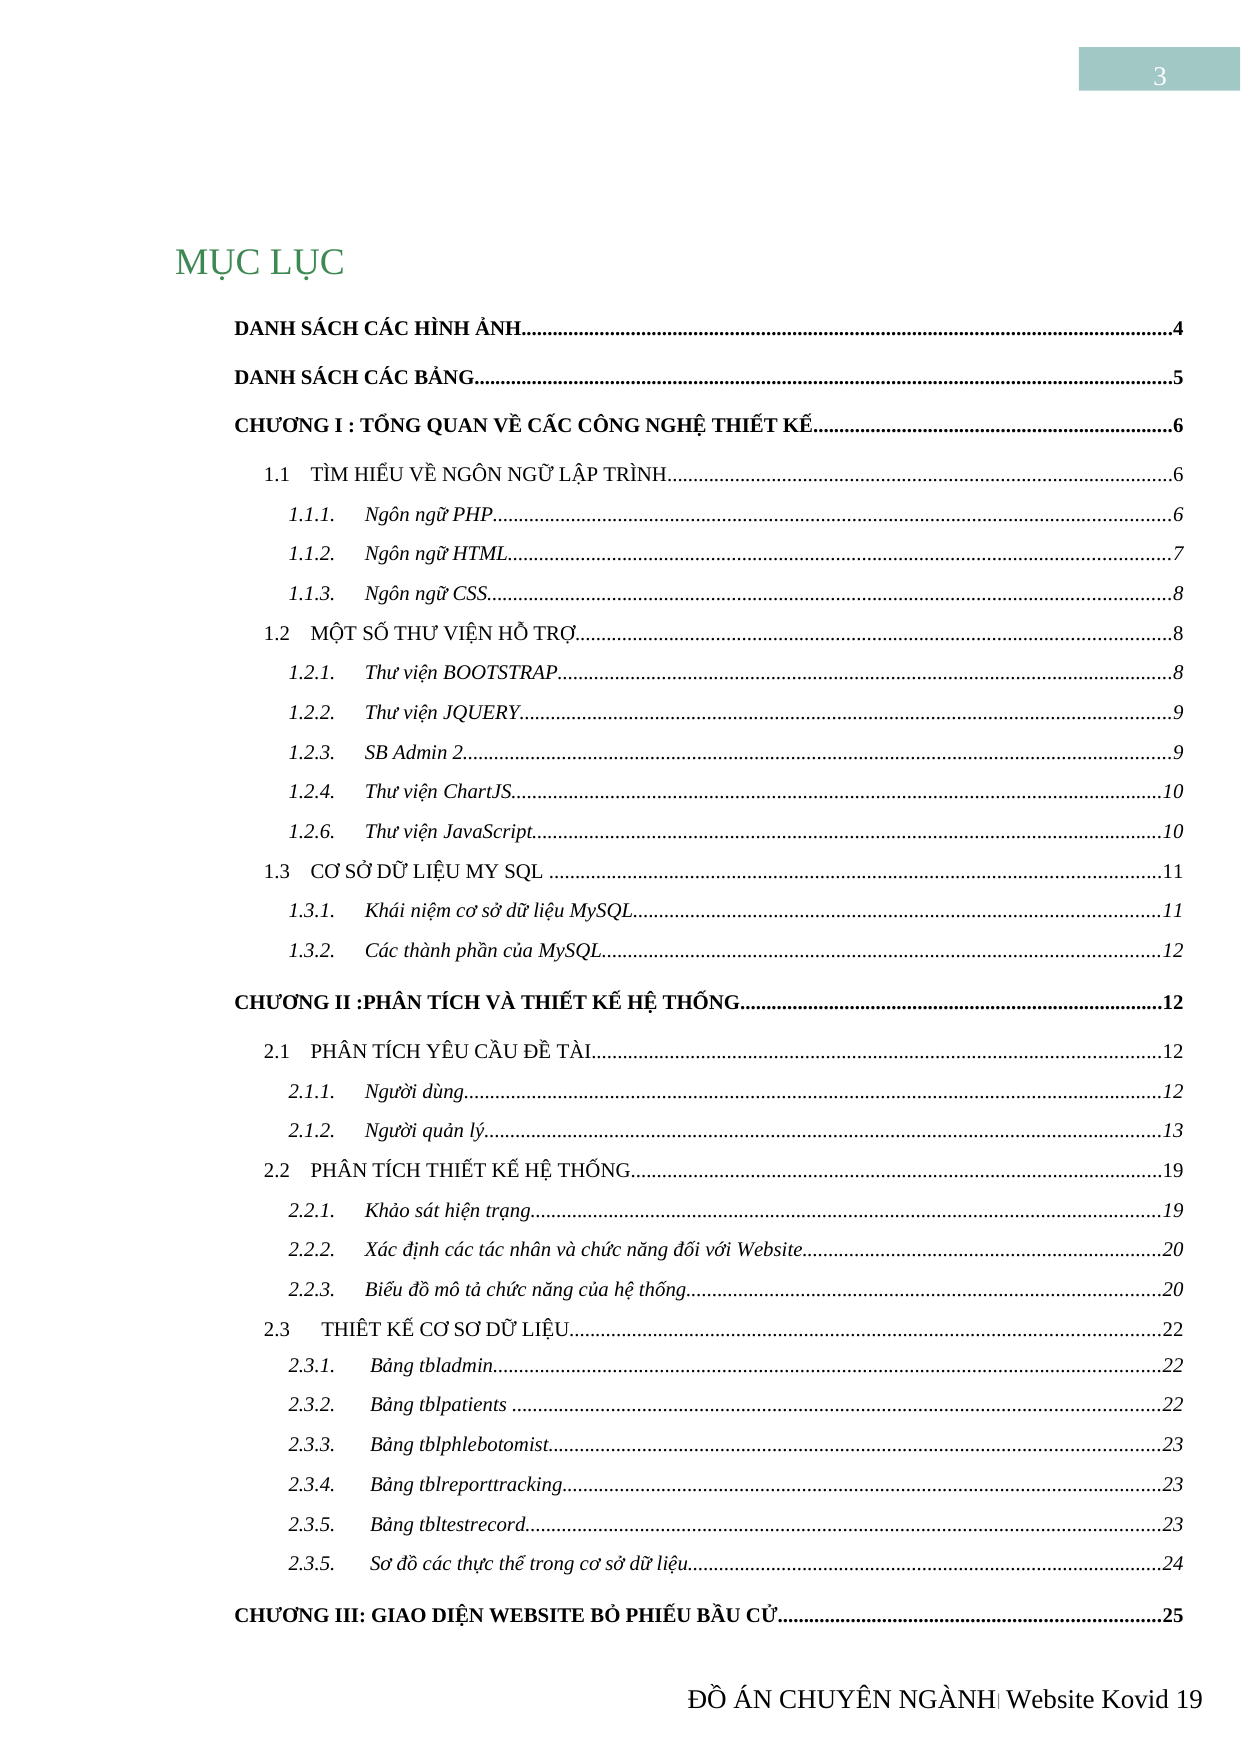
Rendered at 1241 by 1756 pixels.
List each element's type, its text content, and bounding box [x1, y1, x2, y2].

text CHƯƠNG I : TỔNG QUAN VỀ CẤC CÔNG NGHỆ THIẾT KẾ 6 [175, 413, 1184, 437]
text 2.3.1. Bảng tbladmin 22 [229, 1353, 1184, 1377]
text 2.3.5. Bảng tbltestrecord 23 [229, 1511, 1184, 1536]
text 1.1.2. Ngôn ngữ HTML 7 [229, 541, 1184, 565]
text DANH SÁCh CÁC BẢNG 5 [175, 365, 1184, 389]
text 1.3.2. Các thành phần của MySQL 12 [229, 938, 1184, 962]
text 2.1.2. Người quản lý 13 [229, 1118, 1184, 1142]
text 1.3 CƠ SỞ DỮ LIỆU MY SQL 11 [202, 859, 1184, 883]
text 1.1 TÌM HIỂU VỀ NGÔN NGỮ LẬP TRÌNH 6 [202, 462, 1184, 486]
text 2.1.1. Người dùng 12 [229, 1078, 1184, 1103]
text 1.3.1. Khái niệm cơ sở dữ liệu MySQL 11 [229, 898, 1184, 922]
text 2.3.2. Bảng tblpatients 22 [229, 1392, 1184, 1416]
text 2.3.4. Bảng tblreporttracking 23 [229, 1472, 1184, 1496]
text 1.2 MỘT SỐ THƯ VIỆN HỖ TRỢ 8 [202, 621, 1184, 645]
text 1.2.2. Thư viện JQUERY 9 [229, 700, 1184, 724]
text CHƯƠNG III: GIAO DIỆN WEBSITE BỎ PHIẾU BẦU CỬ 25 [175, 1603, 1184, 1627]
text 2.2 PHÂN TÍCH THIẾT KẾ HỆ THỐNG 19 [202, 1158, 1184, 1182]
text 2.3 THIÊT KẾ CƠ SƠ DỮ LIỆU 22 [202, 1317, 1184, 1341]
subtitle MỤC LỤC [175, 239, 1184, 282]
text 2.1 PHÂN TÍCH YÊU CẦU ĐỀ TÀI 12 [202, 1039, 1184, 1063]
text 2.2.2. Xác định các tác nhân và chức năng đối với Website 20 [229, 1237, 1184, 1261]
text 1.2.4. Thư viện ChartJS 10 [229, 779, 1184, 803]
text 1.2.1. Thư viện BOOTSTRAP 8 [229, 660, 1184, 684]
text DANH SÁCH CÁC HÌNH ẢNH 4 [175, 316, 1184, 340]
text 1.1.1. Ngôn ngữ PHP 6 [229, 502, 1184, 526]
text 1.1.3. Ngôn ngữ CSS 8 [229, 581, 1184, 605]
text CHƯƠNG II :PHÂN TÍCH VÀ THIẾT KẾ HỆ THỐNG 12 [175, 990, 1184, 1014]
text 2.3.3. Bảng tblphlebotomist 23 [229, 1432, 1184, 1456]
text 1.2.6. Thư viện JavaScript 10 [229, 819, 1184, 843]
text 2.2.1. Khảo sát hiện trạng 19 [229, 1198, 1184, 1222]
text 2.2.3. Biểu đồ mô tả chức năng của hệ thống 20 [229, 1277, 1184, 1301]
text 1.2.3. SB Admin 2 9 [229, 740, 1184, 764]
text 2.3.5. Sơ đồ các thực thể trong cơ sở dữ liệu 24 [229, 1551, 1184, 1575]
